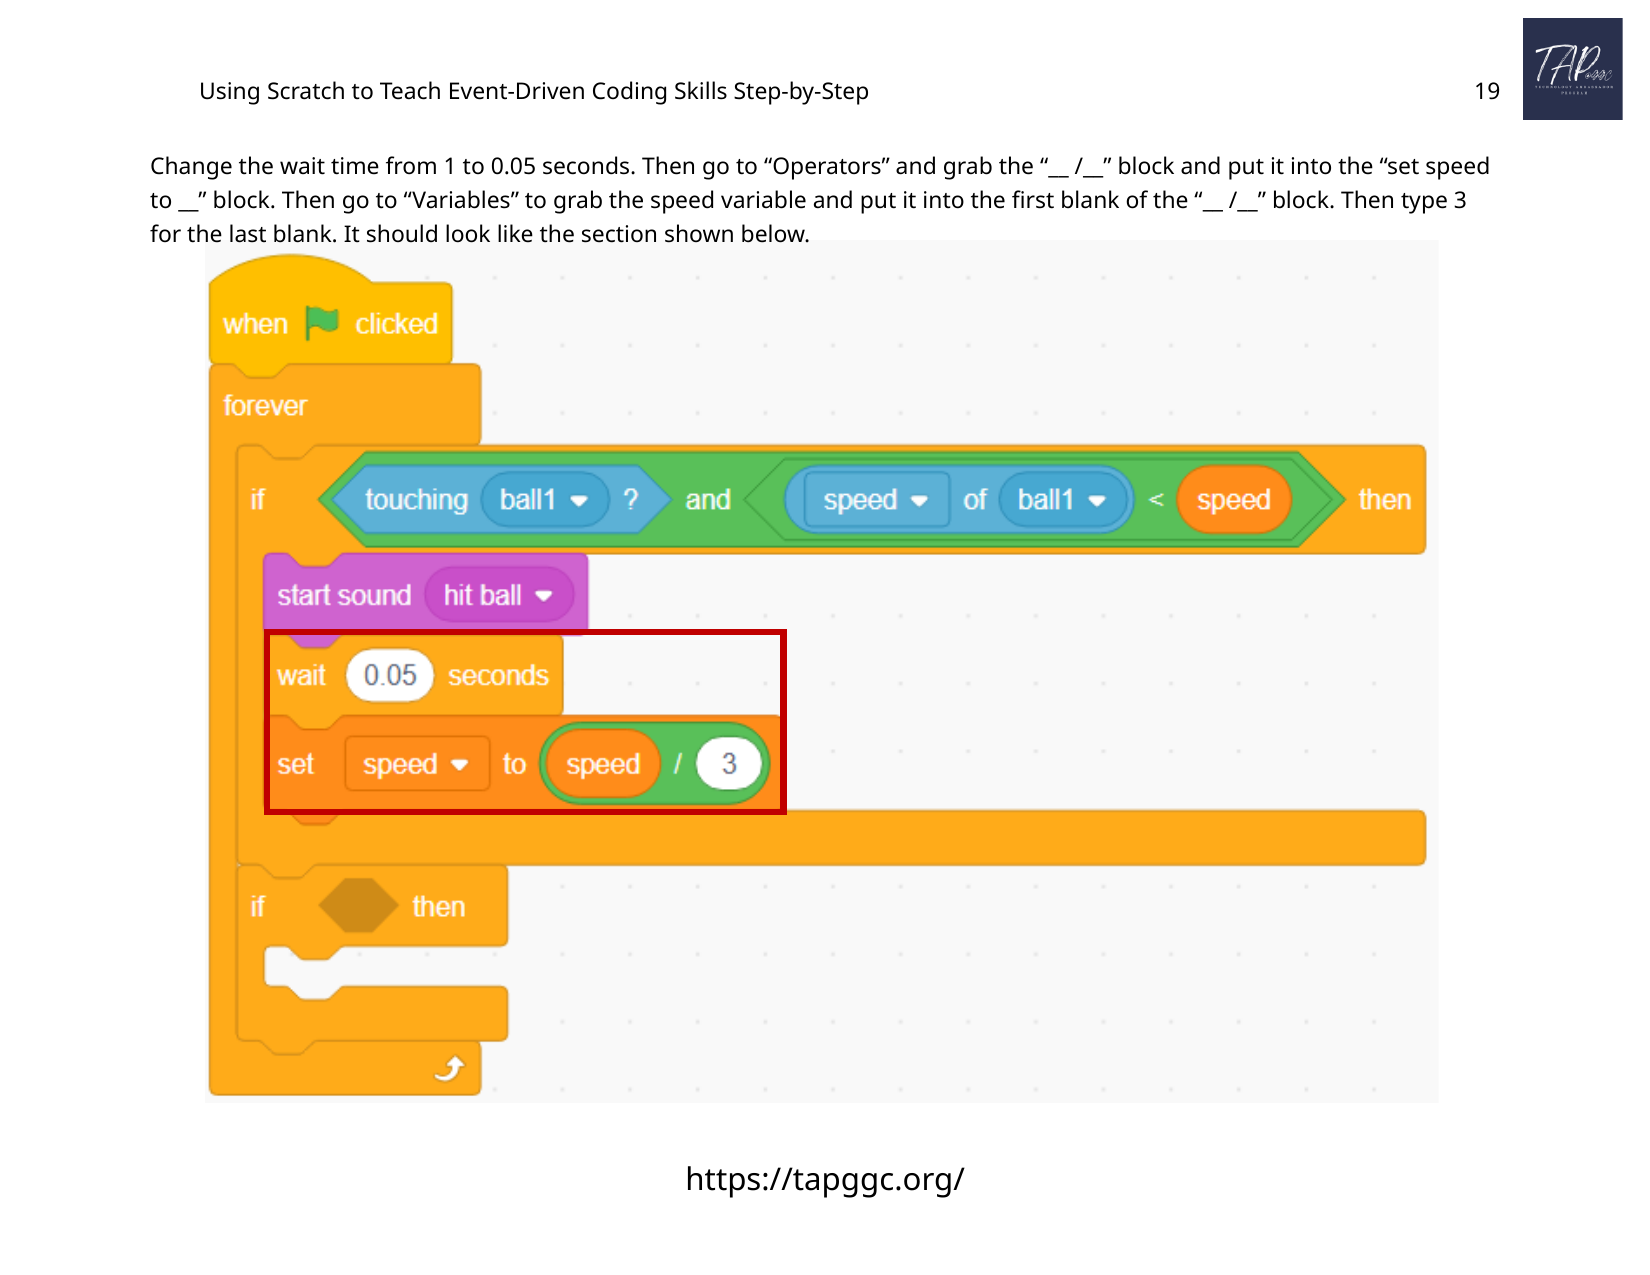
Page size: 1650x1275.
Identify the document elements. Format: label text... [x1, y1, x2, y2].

text Change the wait time from 1 to 0.05 seconds. Then go to “Operators” and grab the “__ /__” block and put it into the “set speed to __” block. Then go to “Variables” to grab the speed variable and put it into the first blank of the “__ /__” block. Then type 3 for the last blank. It should look like the section shown below. [150, 150, 1500, 249]
picture [1522, 18, 1623, 119]
picture [205, 249, 1439, 1103]
